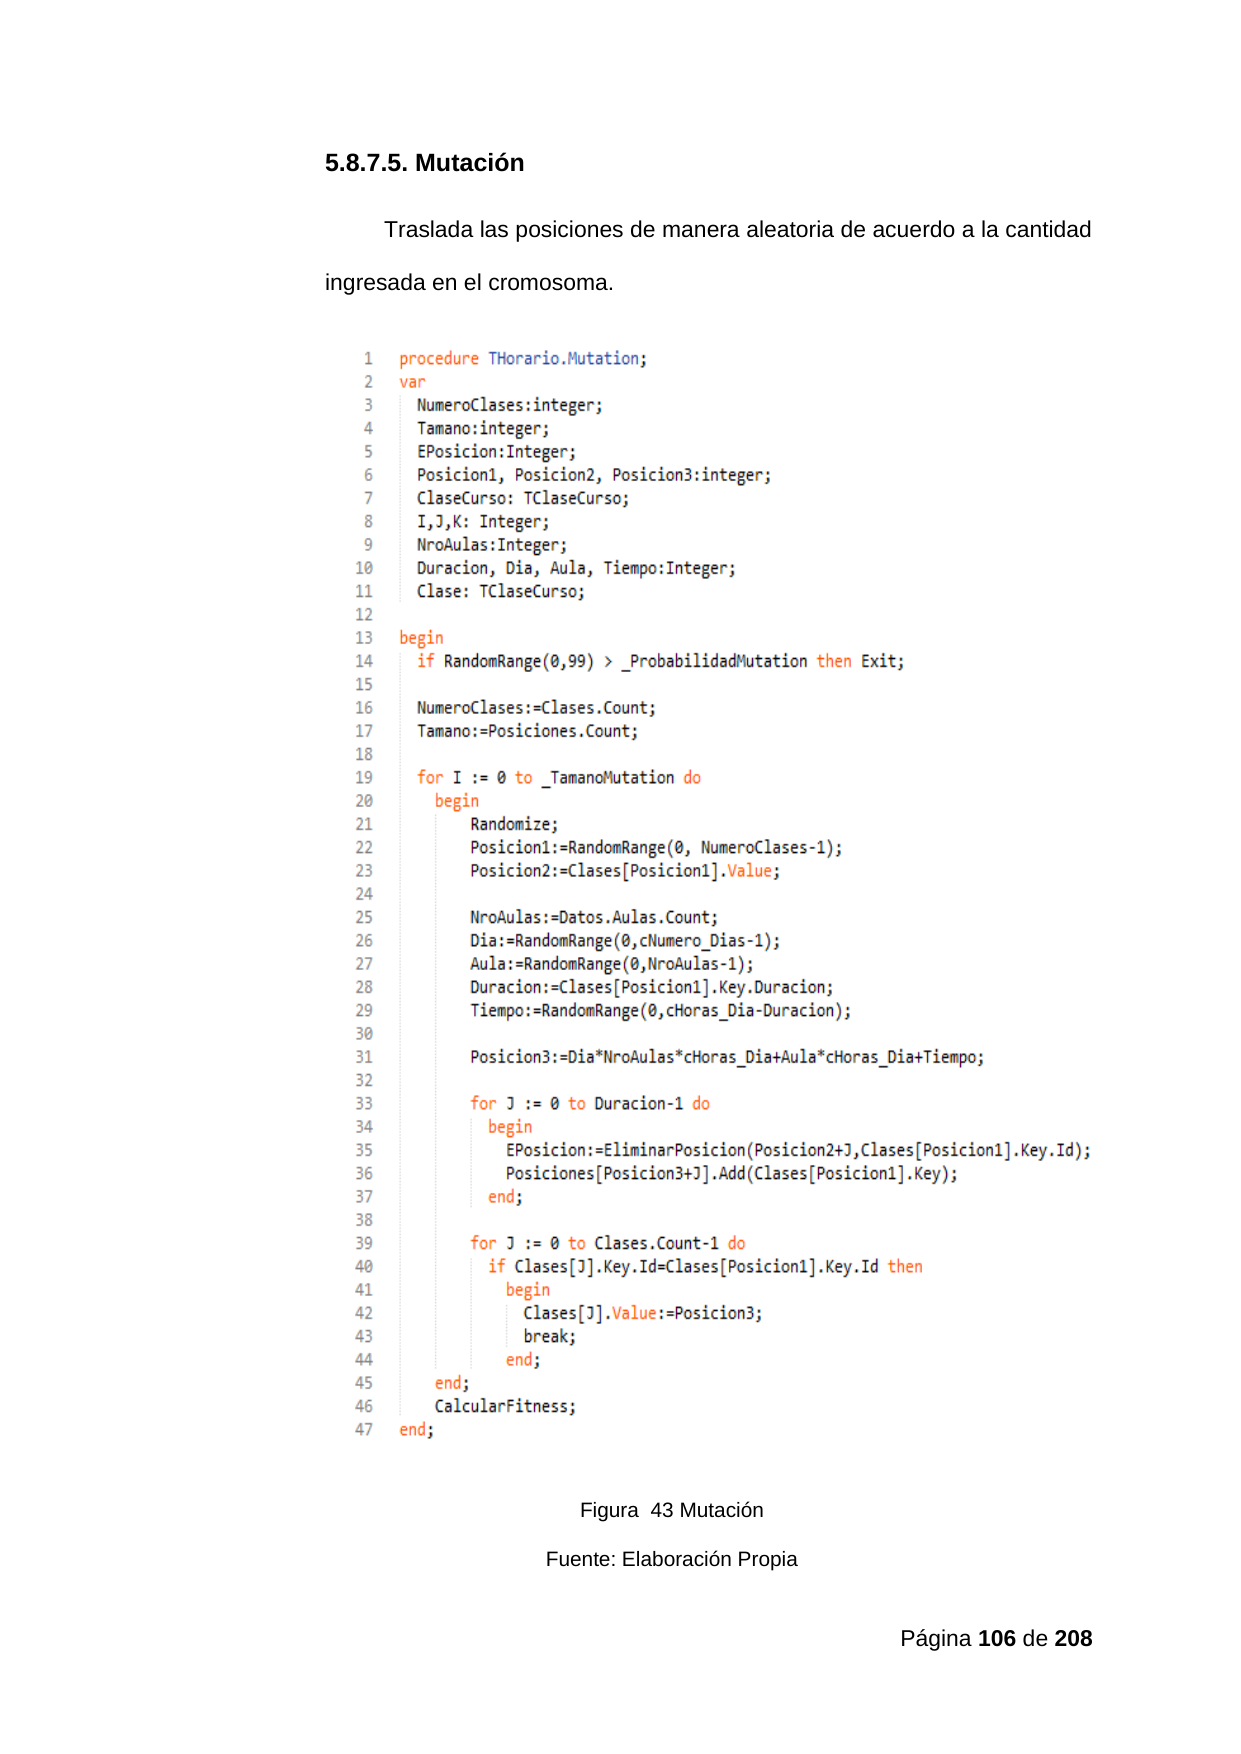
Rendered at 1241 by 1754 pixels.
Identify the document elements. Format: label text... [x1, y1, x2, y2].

text Traslada las posiciones de manera aleatoria de acuerdo a la cantidad ingresada en el cromosoma. [325, 216, 1092, 295]
text Fuente: Elaboración Propia [177, 1547, 1092, 1571]
text 5.8.7.5. Mutación [251, 148, 1092, 176]
picture [354, 346, 1102, 1445]
text Figura 49 Mutación [177, 1498, 1092, 1522]
